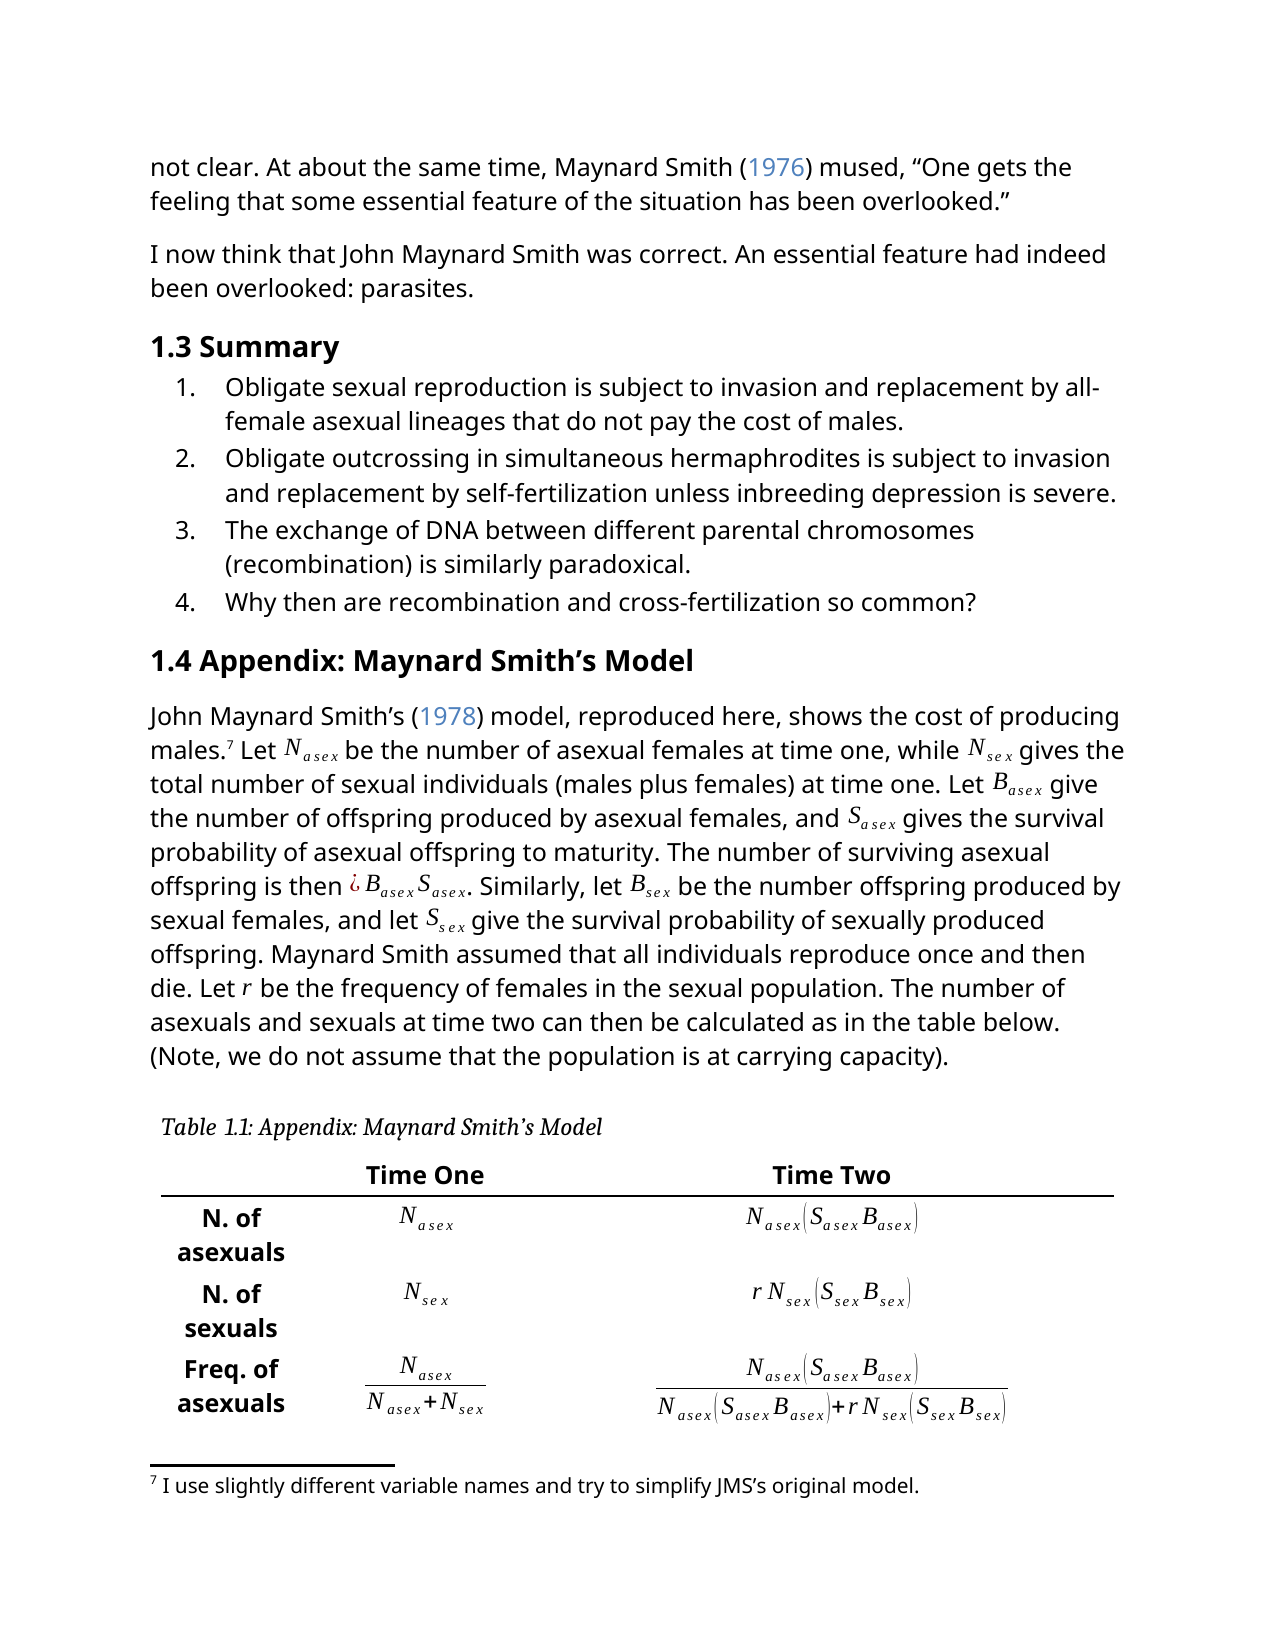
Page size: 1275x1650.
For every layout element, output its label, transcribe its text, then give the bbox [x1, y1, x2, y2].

text I now think that John Maynard Smith was correct. An essential feature had indeed been overlooked: parasites. [150, 237, 1125, 305]
list Obligate outcrossing in simultaneous hermaphrodites is subject to invasion and replacement by self-fertilization unless inbreeding depression is severe. [175, 441, 1125, 509]
list Why then are recombination and cross-fertilization so common? [175, 585, 1125, 619]
table_header Table 1.1: Appendix: Maynard Smith’s Model [150, 1092, 1125, 1429]
list The exchange of DNA between different parental chromosomes (recombination) is similarly paradoxical. [175, 513, 1125, 581]
subtitle 1.4 Appendix: Maynard Smith’s Model [150, 640, 1125, 679]
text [150, 150, 1125, 218]
subtitle 1.3 Summary [150, 326, 1125, 366]
text John Maynard Smith’s (1978) model, reproduced here, shows the cost of producing males. Let be the number of asexual females at time one, while gives the total number of sexual individuals (males plus females) at time one. Let give the number of offspring produced by asexual females, and gives the survival probability of asexual offspring to maturity. The number of surviving asexual offspring is then . Similarly, let be the number offspring produced by sexual females, and let give the survival probability of sexually produced offspring. Maynard Smith assumed that all individuals reproduce once and then die. Let be the frequency of females in the sexual population. The number of asexuals and sexuals at time two can then be calculated as in the table below. (Note, we do not assume that the population is at carrying capacity). [150, 698, 1125, 1073]
list Obligate sexual reproduction is subject to invasion and replacement by all-female asexual lineages that do not pay the cost of males. [175, 369, 1125, 437]
